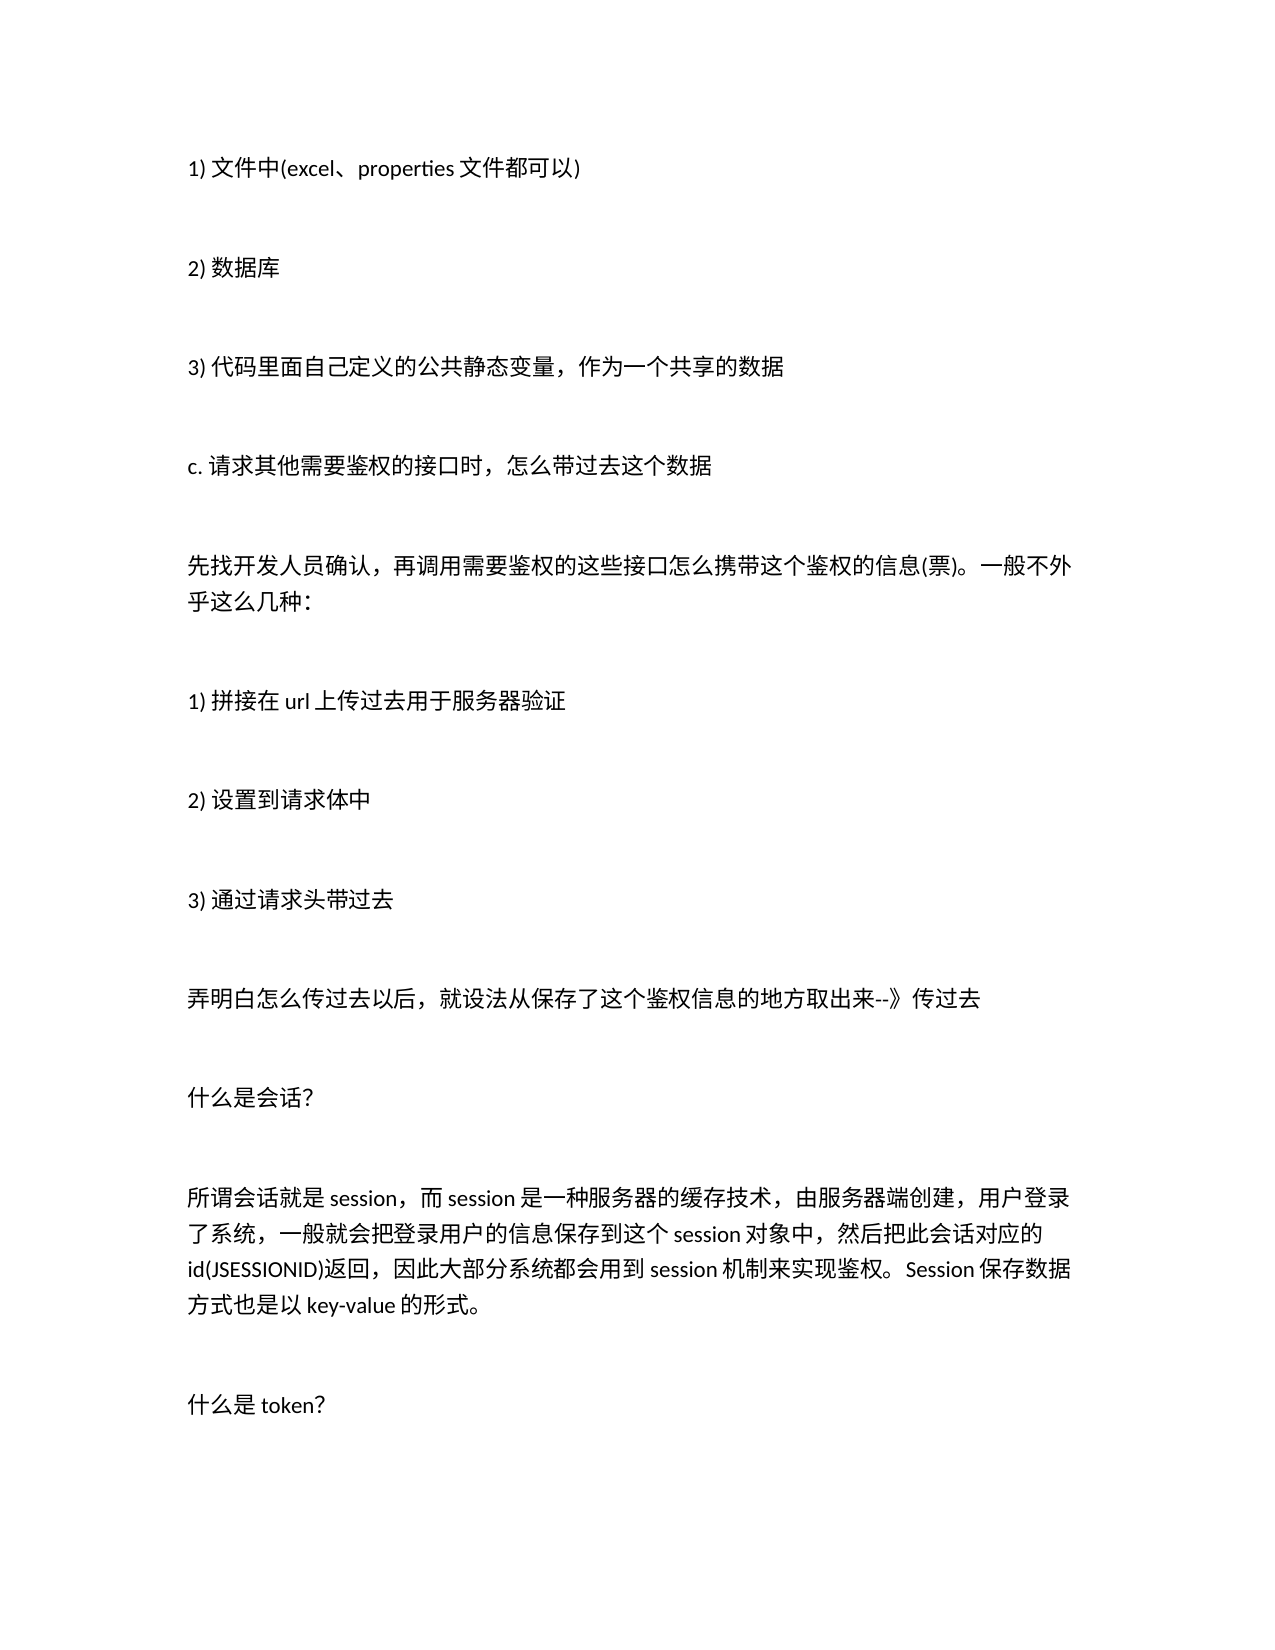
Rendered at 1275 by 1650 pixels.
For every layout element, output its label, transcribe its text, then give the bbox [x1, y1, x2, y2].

text c. 请求其他需要鉴权的接口时，怎么带过去这个数据 [187, 448, 1087, 481]
text 所谓会话就是session，而session是一种服务器的缓存技术，由服务器端创建，用户登录了系统，一般就会把登录用户的信息保存到这个session对象中，然后把此会话对应的id(JSESSIONID)返回，因此大部分系统都会用到session机制来实现鉴权。Session保存数据方式也是以key-value的形式。 [187, 1179, 1087, 1320]
text 1) 拼接在url上传过去用于服务器验证 [187, 683, 1087, 716]
text 3) 通过请求头带过去 [187, 881, 1087, 915]
text 弄明白怎么传过去以后，就设法从保存了这个鉴权信息的地方取出来--》传过去 [187, 981, 1087, 1014]
text 先找开发人员确认，再调用需要鉴权的这些接口怎么携带这个鉴权的信息(票)。一般不外乎这么几种： [187, 547, 1087, 617]
text 1) 文件中(excel、properties文件都可以) [187, 150, 1087, 183]
text 什么是会话？ [187, 1080, 1087, 1113]
text 什么是token？ [187, 1386, 1087, 1420]
text 3) 代码里面自己定义的公共静态变量，作为一个共享的数据 [187, 349, 1087, 382]
text 2) 数据库 [187, 249, 1087, 283]
text 2) 设置到请求体中 [187, 782, 1087, 815]
